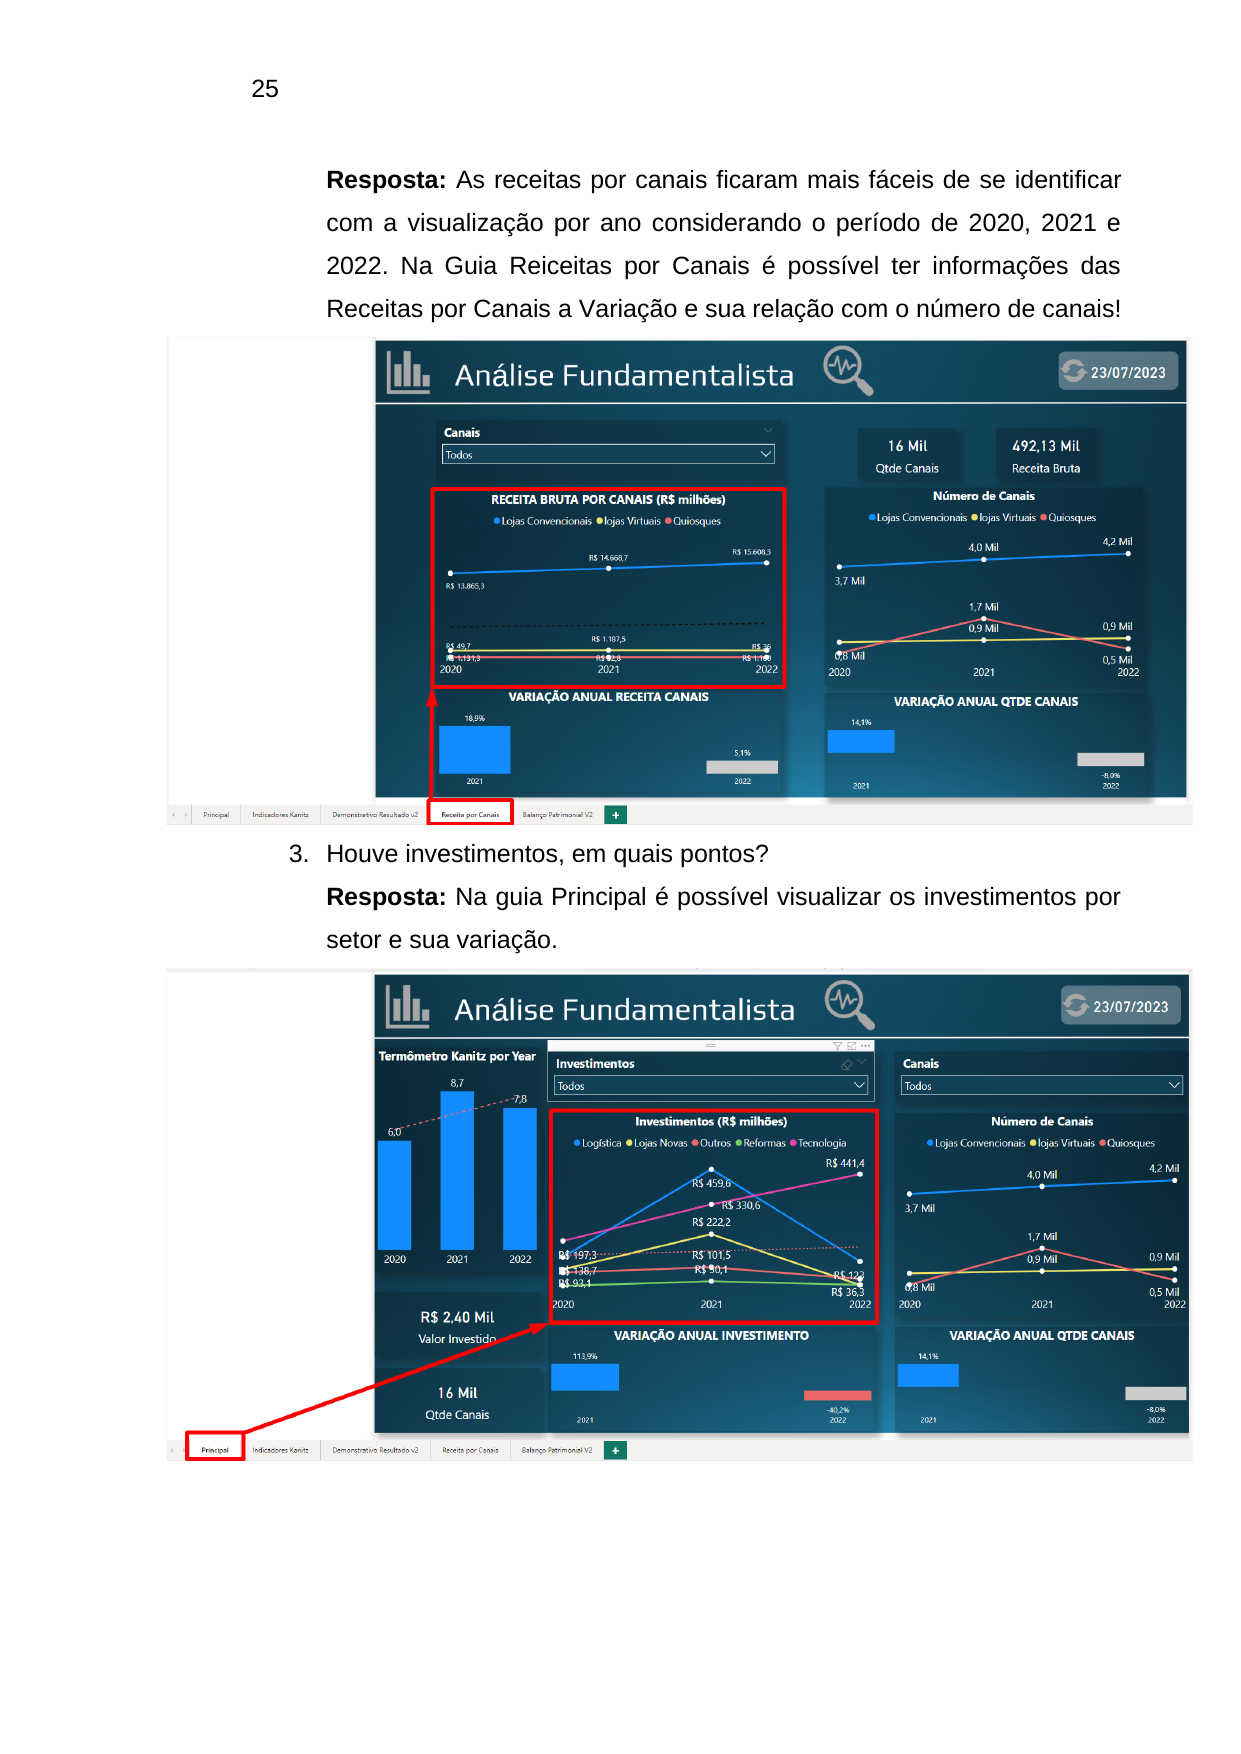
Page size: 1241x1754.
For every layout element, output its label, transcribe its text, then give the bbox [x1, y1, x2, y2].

picture [166, 337, 1193, 825]
picture [166, 968, 1193, 1461]
list Houve investimentos, em quais pontos? [288, 839, 1122, 868]
text Resposta: As receitas por canais ficaram mais fáceis de se identificar com a visualização por ano considerando o período de 2020, 2021 e 2022. Na Guia Reiceitas por Canais é possível ter informações das Receitas por Canais a Variação e sua relação com o número de canais! [326, 164, 1122, 323]
text Resposta: Na guia Principal é possível visualizar os investimentos por setor e sua variação. [326, 882, 1122, 954]
